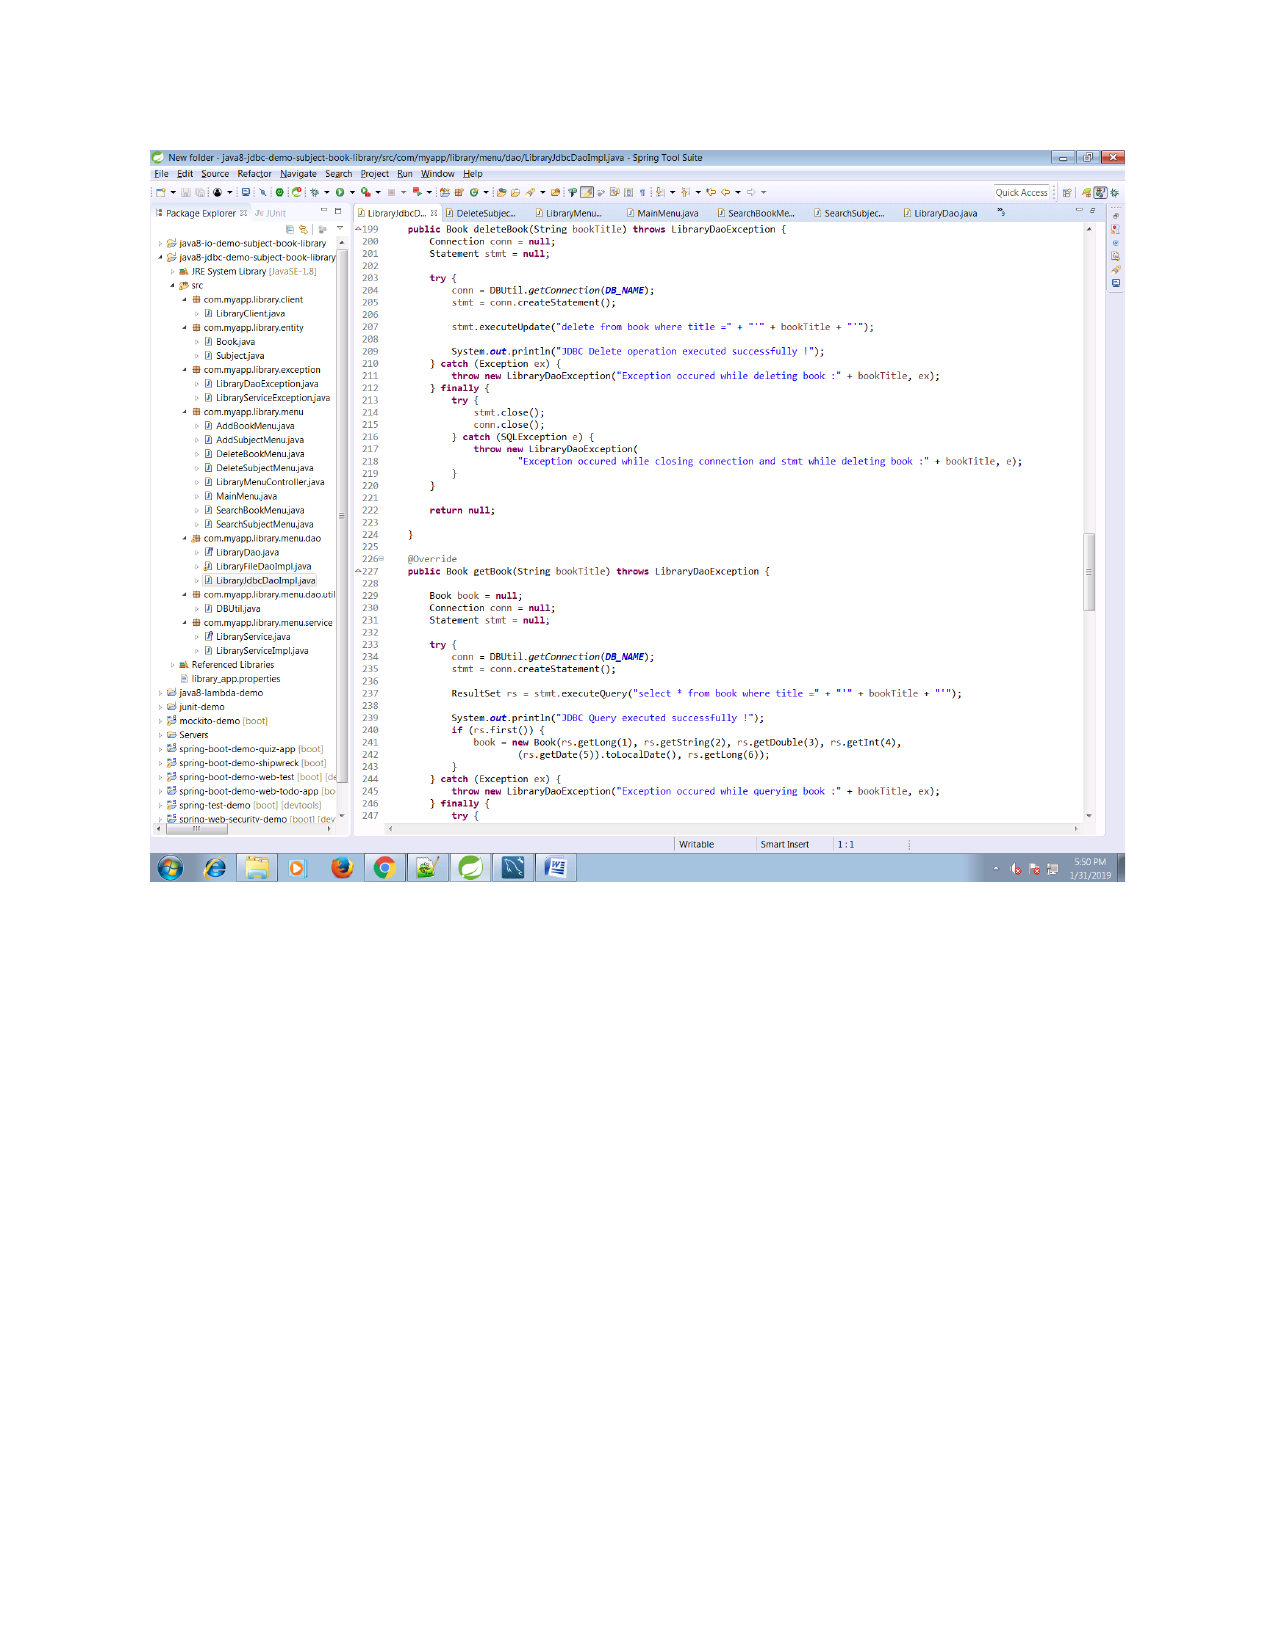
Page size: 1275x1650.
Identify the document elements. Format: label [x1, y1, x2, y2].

picture [150, 150, 1125, 882]
